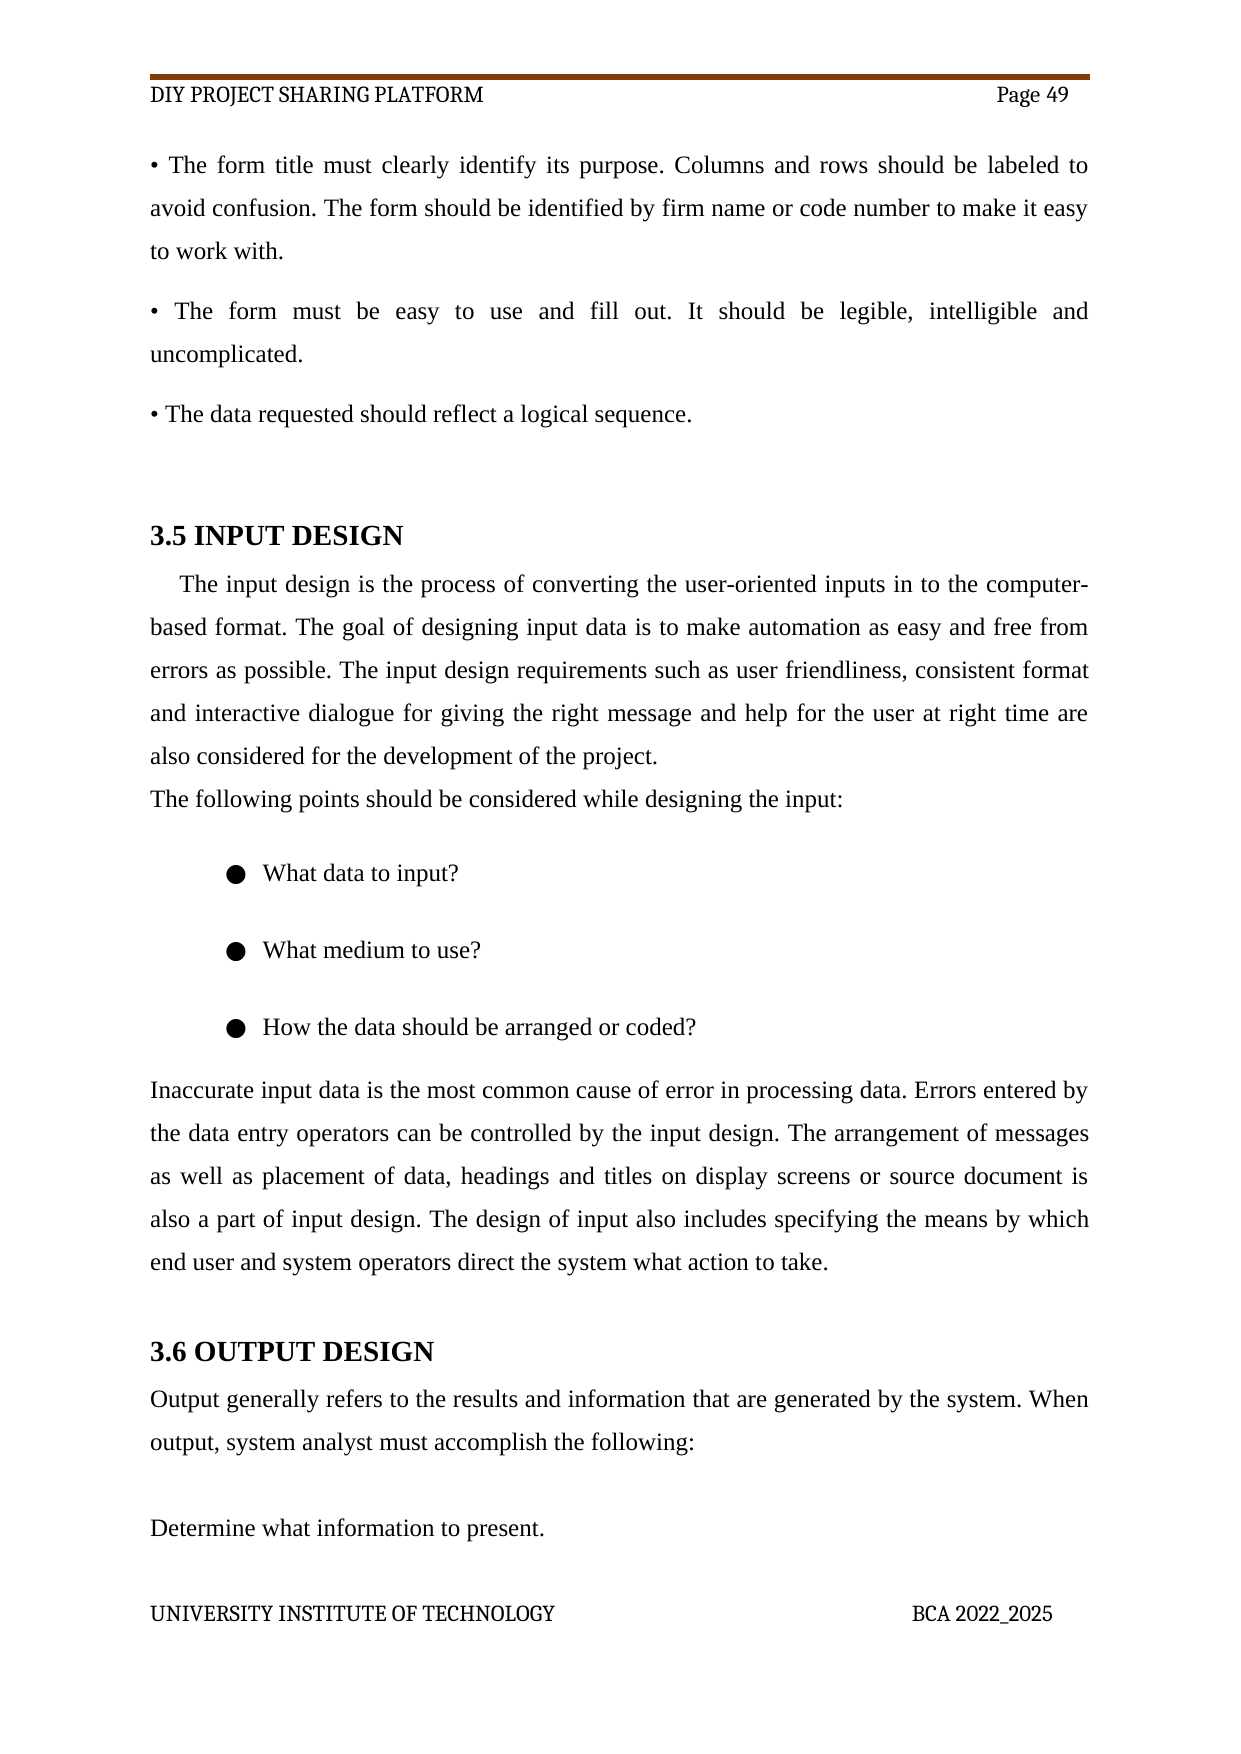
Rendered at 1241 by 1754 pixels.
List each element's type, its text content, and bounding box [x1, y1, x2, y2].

text 3.5 INPUT DESIGN [150, 518, 1090, 552]
text The following points should be considered while designing the input: [150, 784, 1090, 813]
text 3.6 OUTPUT DESIGN [150, 1334, 1090, 1367]
text • The form title must clearly identify its purpose. Columns and rows should be labeled to avoid confusion. The form should be identified by firm name or code number to make it easy to work with. [150, 150, 1090, 265]
text Inaccurate input data is the most common cause of error in processing data. Errors entered by the data entry operators can be controlled by the input design. The arrangement of messages as well as placement of data, headings and titles on display screens or source document is also a part of input design. The design of input also includes specifying the means by which end user and system operators direct the system what action to take. [150, 1075, 1090, 1276]
list What data to input? [225, 844, 1090, 896]
text Output generally refers to the results and information that are generated by the system. When output, system analyst must accomplish the following: [150, 1384, 1090, 1456]
list What medium to use? [225, 921, 1090, 972]
list How the data should be arranged or coded? [225, 998, 1090, 1049]
text Determine what information to present. [150, 1513, 1090, 1542]
text • The form must be easy to use and fill out. It should be legible, intelligible and uncomplicated. [150, 296, 1090, 368]
text The input design is the process of converting the user-oriented inputs in to the computer-based format. The goal of designing input data is to make automation as easy and free from errors as possible. The input design requirements such as user friendliness, consistent format and interactive dialogue for giving the right message and help for the user at right time are also considered for the development of the project. [150, 569, 1090, 770]
text • The data requested should reflect a logical sequence. [150, 399, 1090, 428]
